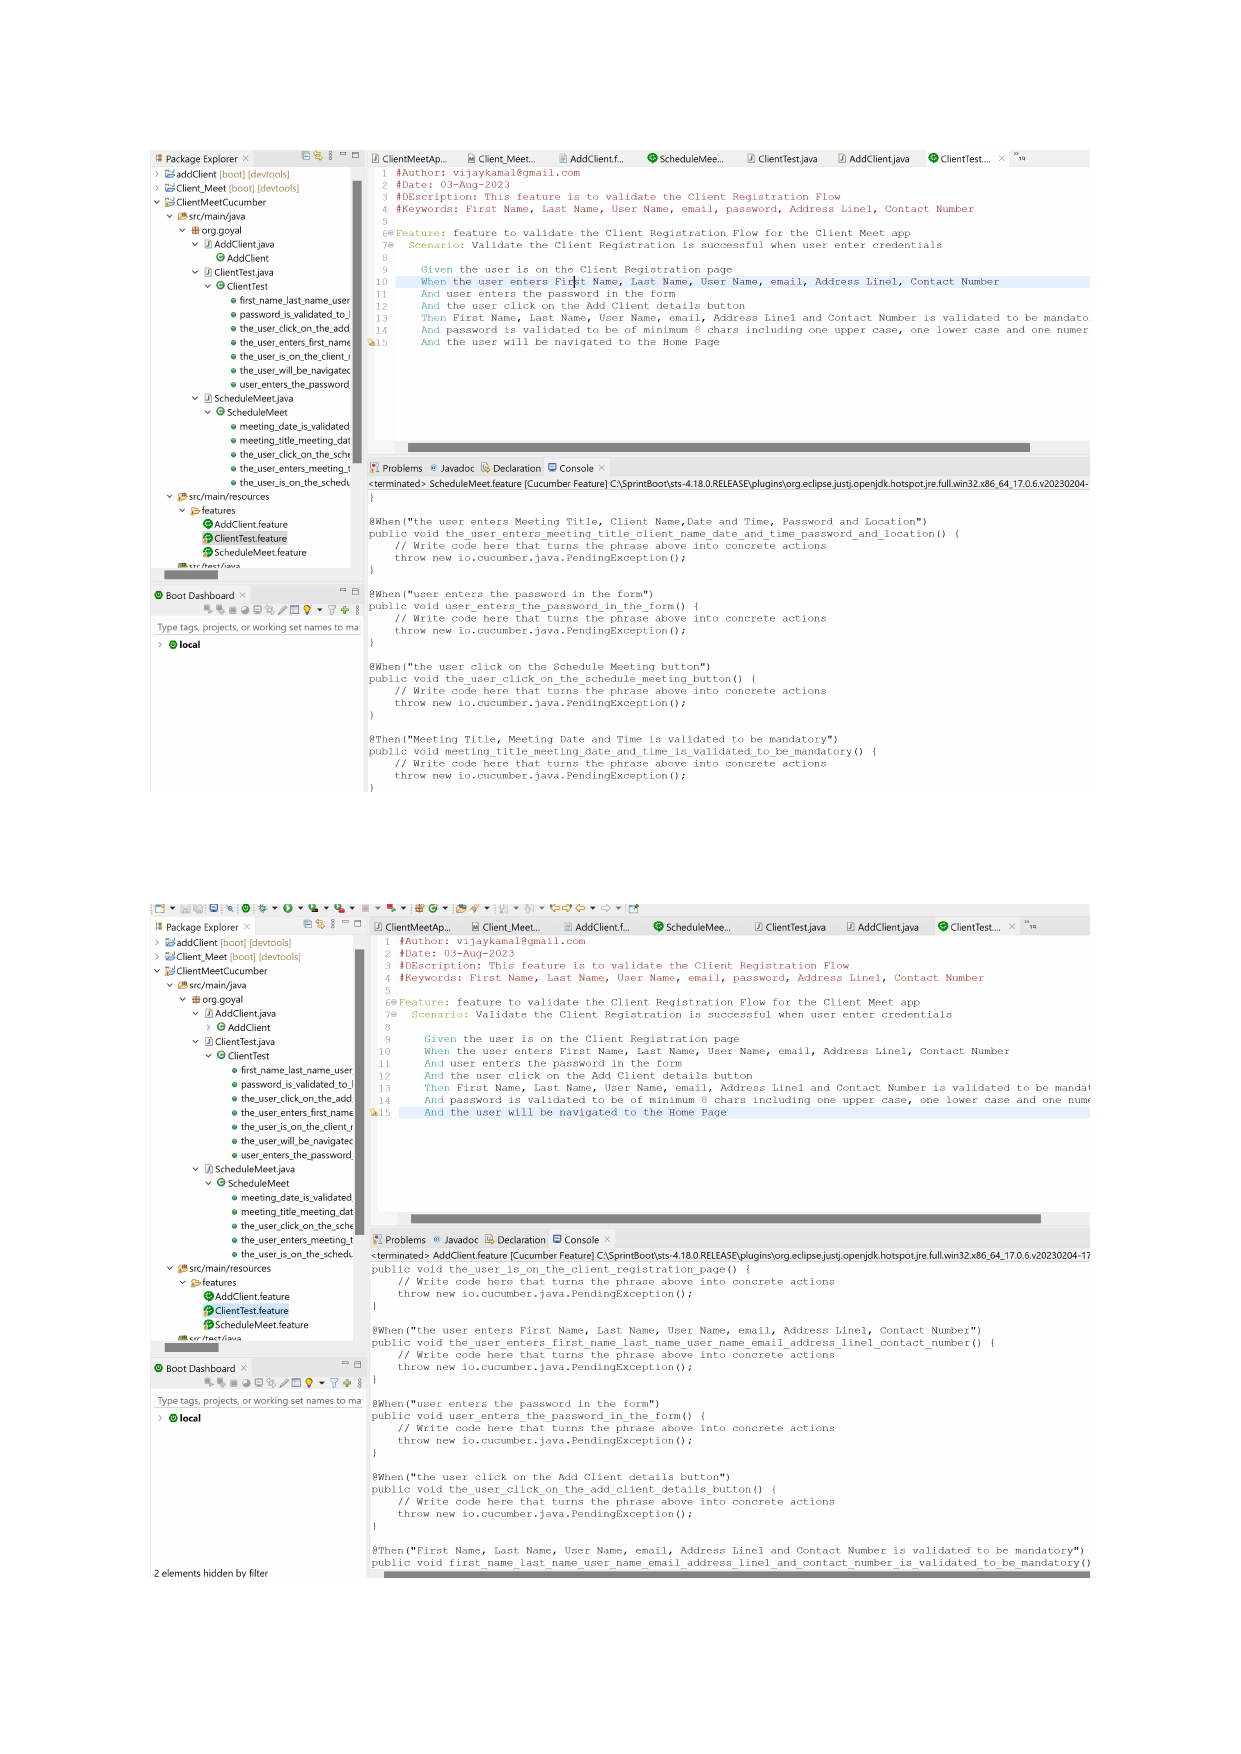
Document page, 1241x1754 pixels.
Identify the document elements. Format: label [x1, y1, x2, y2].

picture [150, 904, 1091, 1578]
picture [150, 150, 1091, 792]
